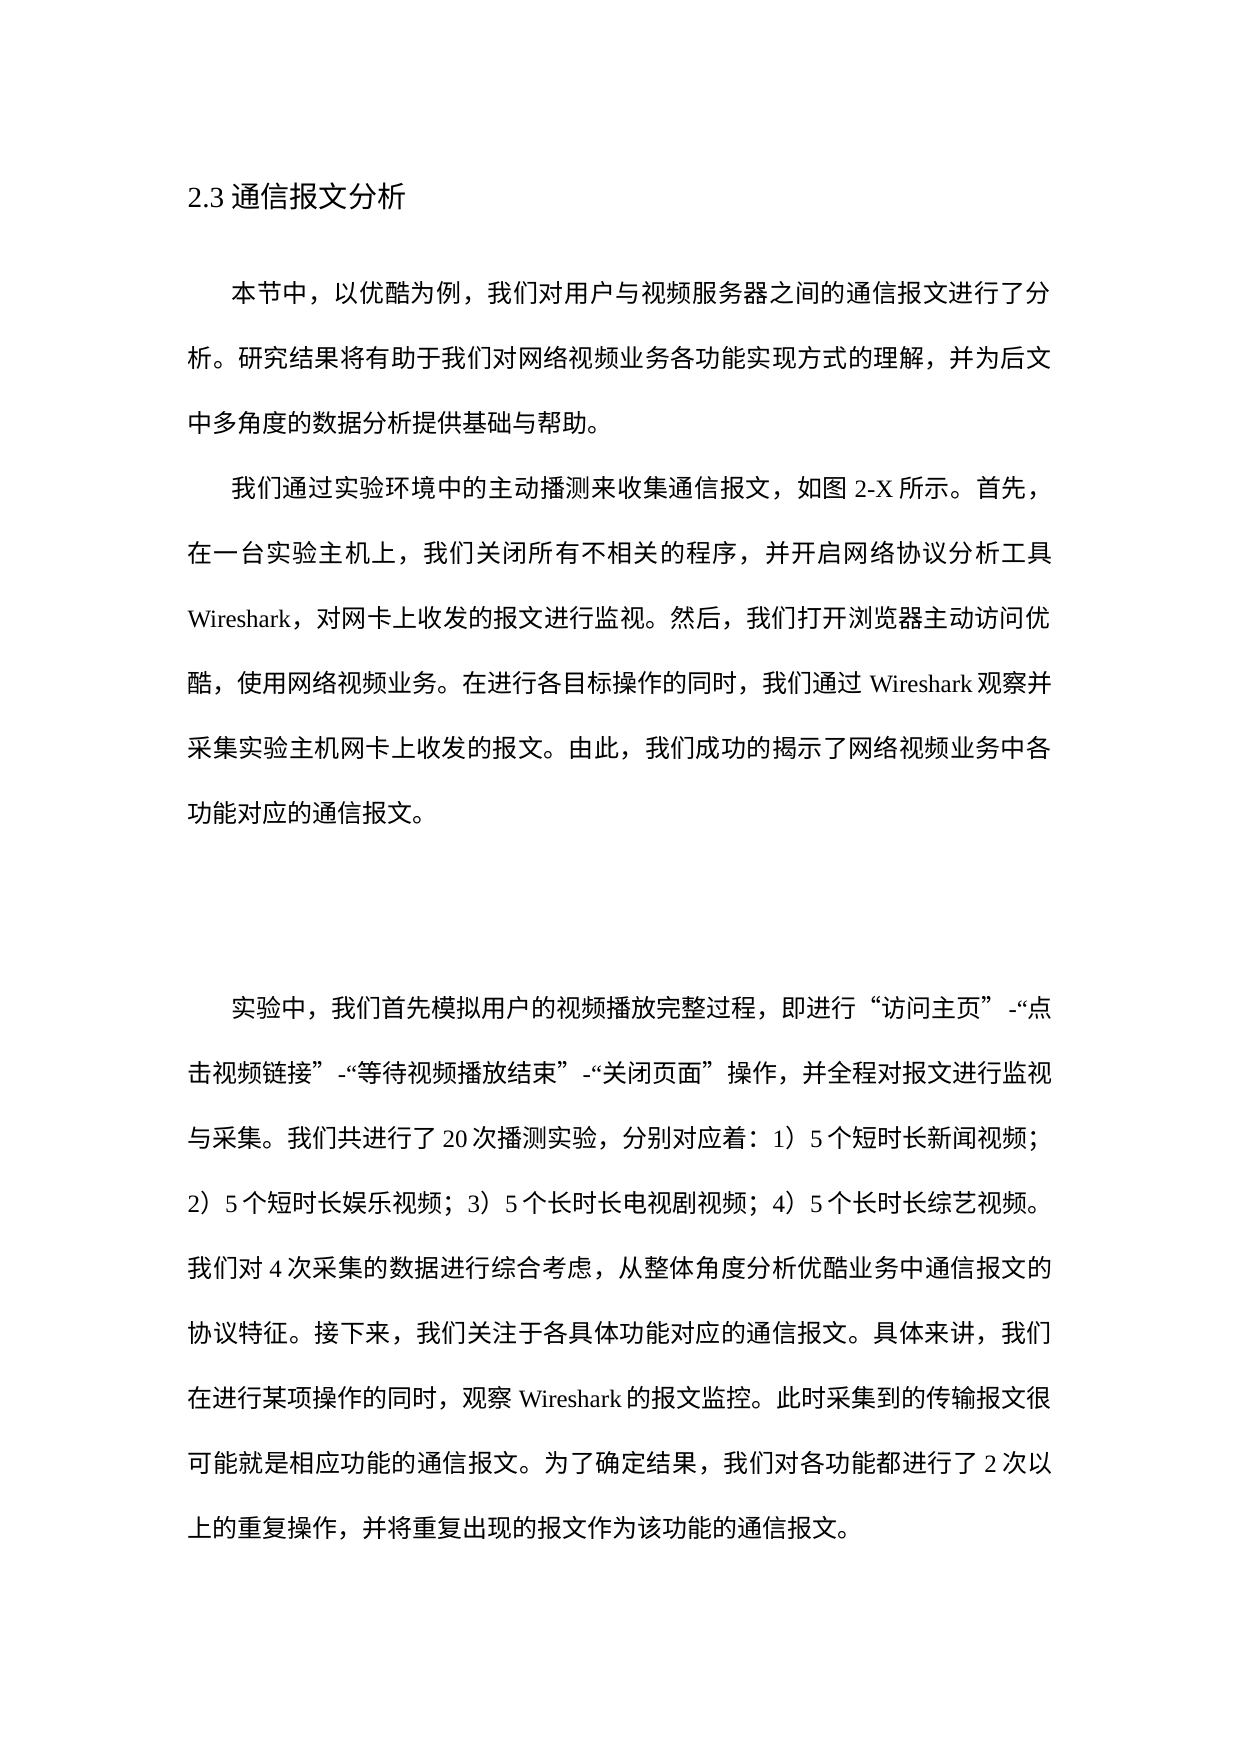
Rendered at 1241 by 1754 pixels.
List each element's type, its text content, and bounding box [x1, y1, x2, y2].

text 通信报文分析 [187, 162, 1053, 227]
text 本节中，以优酷为例，我们对用户与视频服务器之间的通信报文进行了分析。研究结果将有助于我们对网络视频业务各功能实现方式的理解，并为后文中多角度的数据分析提供基础与帮助。 [187, 259, 1053, 454]
text 我们通过实验环境中的主动播测来收集通信报文，如图2-X所示。首先，在一台实验主机上，我们关闭所有不相关的程序，并开启网络协议分析工具Wireshark，对网卡上收发的报文进行监视。然后，我们打开浏览器主动访问优酷，使用网络视频业务。在进行各目标操作的同时，我们通过Wireshark观察并采集实验主机网卡上收发的报文。由此，我们成功的揭示了网络视频业务中各功能对应的通信报文。 [187, 454, 1053, 844]
text 实验中，我们首先模拟用户的视频播放完整过程，即进行“访问主页”-“点击视频链接”-“等待视频播放结束”-“关闭页面”操作，并全程对报文进行监视与采集。我们共进行了20次播测实验，分别对应着：1）5个短时长新闻视频；2）5个短时长娱乐视频；3）5个长时长电视剧视频；4）5个长时长综艺视频。我们对4次采集的数据进行综合考虑，从整体角度分析优酷业务中通信报文的协议特征。接下来，我们关注于各具体功能对应的通信报文。具体来讲，我们在进行某项操作的同时，观察Wireshark的报文监控。此时采集到的传输报文很可能就是相应功能的通信报文。为了确定结果，我们对各功能都进行了2次以上的重复操作，并将重复出现的报文作为该功能的通信报文。 [187, 974, 1053, 1559]
